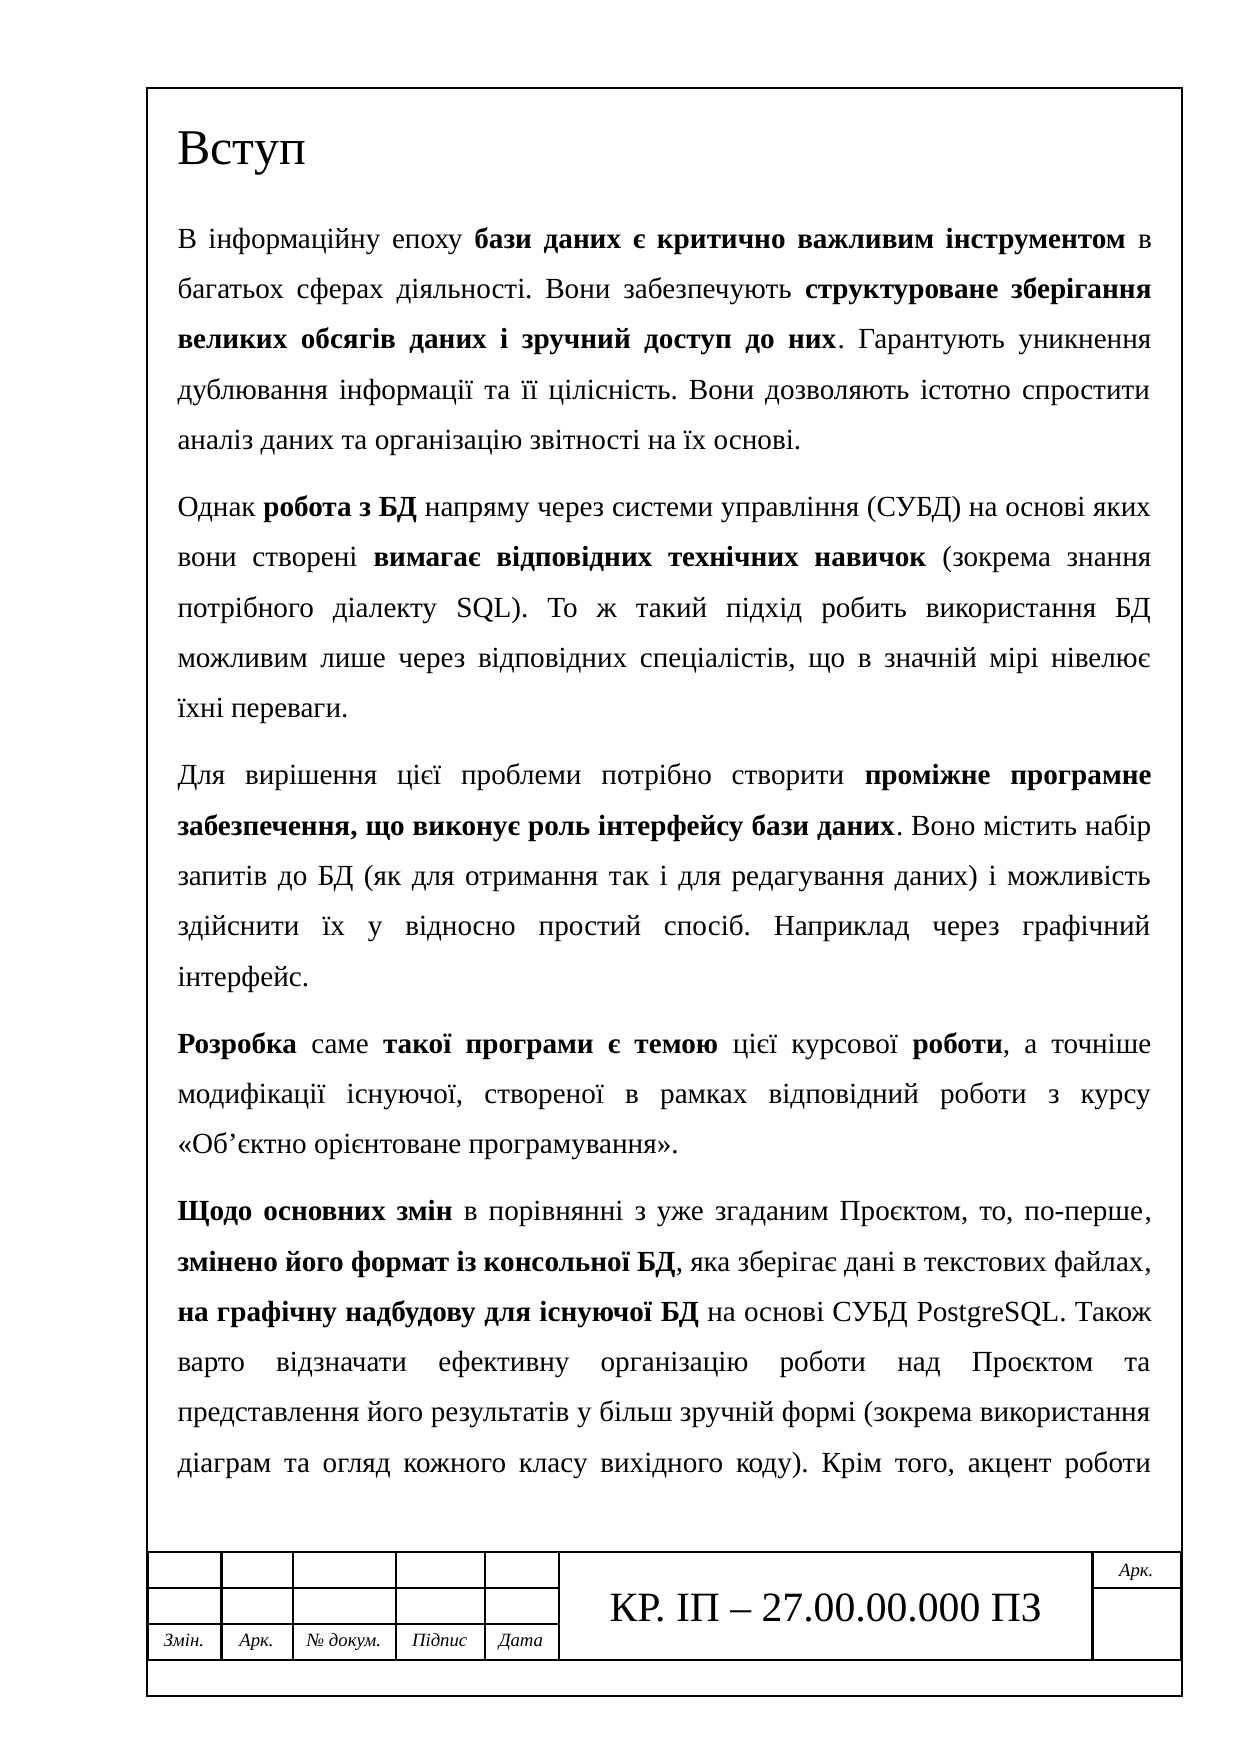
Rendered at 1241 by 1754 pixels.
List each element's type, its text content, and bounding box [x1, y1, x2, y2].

text Розробка саме такої програми є темою цієї курсової роботи, а точніше модифікації існуючої, створеної в рамках відповідний роботи з курсу «Об’єктно орієнтоване програмування». [177, 1026, 1152, 1160]
text В інформаційну епоху бази даних є критично важливим інструментом в багатьох сферах діяльності. Вони забезпечують структуроване зберігання великих обсягів даних і зручний доступ до них. Гарантують уникнення дублювання інформації та її цілісність. Вони дозволяють істотно спростити аналіз даних та організацію звітності на їх основі. [177, 221, 1152, 456]
text Для вирішення цієї проблеми потрібно створити проміжне програмне забезпечення, що виконує роль інтерфейсу бази даних. Воно містить набір запитів до БД (як для отримання так і для редагування даних) і можливість здійснити їх у відносно простий спосіб. Наприклад через графічний інтерфейс. [177, 757, 1152, 992]
text Однак робота з БД напряму через системи управління (СУБД) на основі яких вони створені вимагає відповідних технічних навичок (зокрема знання потрібного діалекту SQL). То ж такий підхід робить використання БД можливим лише через відповідних спеціалістів, що в значній мірі нівелює їхні переваги. [177, 489, 1152, 724]
subtitle Вступ [177, 118, 1152, 176]
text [177, 1193, 1152, 1478]
